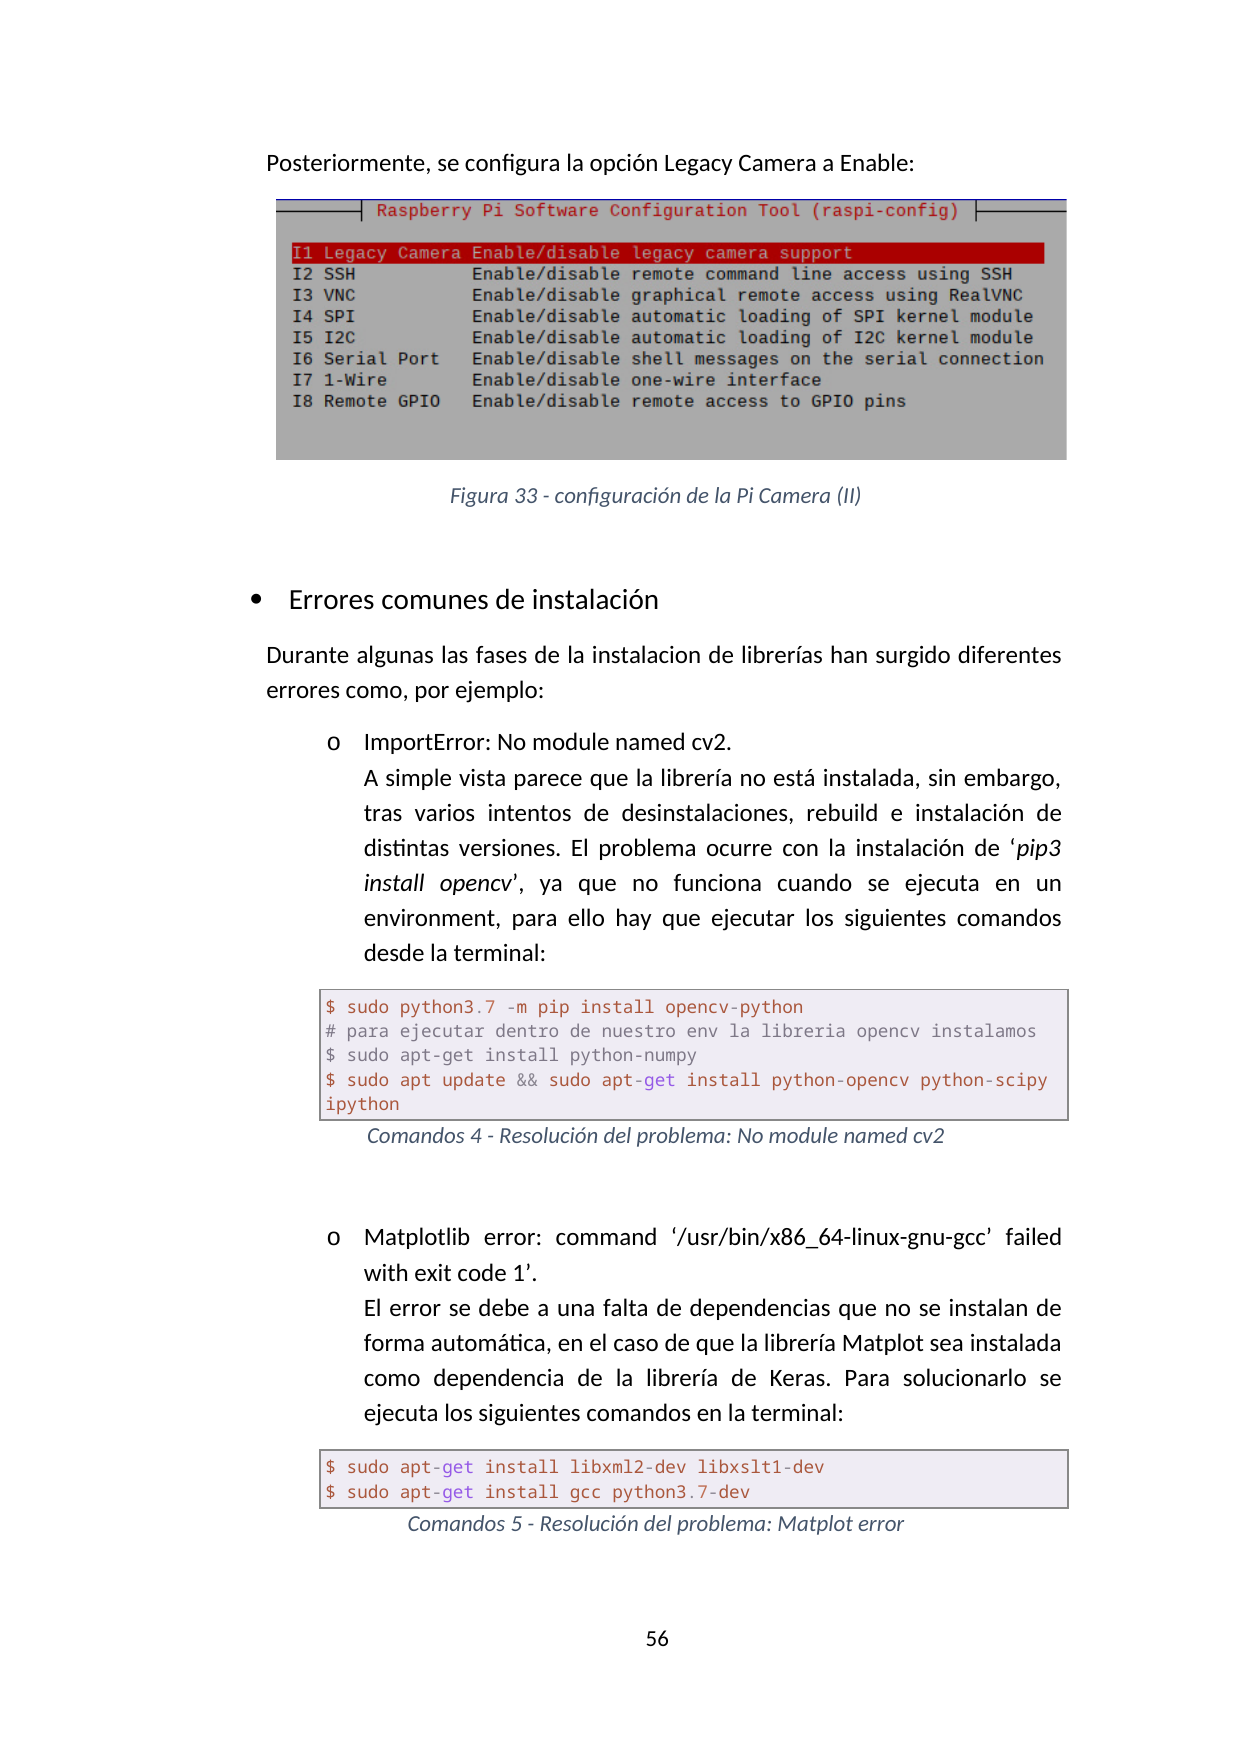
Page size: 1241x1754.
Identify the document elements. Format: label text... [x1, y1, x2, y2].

text $ sudo apt update && sudo apt-get install python-opencv python-scipy ipython [321, 1061, 1067, 1119]
list El error se debe a una falta de dependencias que no se instalan de forma automática, en el caso de que la librería Matplot sea instalada como dependencia de la librería de Keras. Para solucionarlo se ejecuta los siguientes comandos en la terminal: [363, 1292, 1063, 1428]
list Matplotlib error: command ‘/usr/bin/x86_64-linux-gnu-gcc’ failed with exit code 1’. [326, 1221, 1063, 1288]
text $ sudo python3.7 -m pip install opencv-python [321, 990, 1067, 1013]
text Posteriormente, se configura la opción Legacy Camera a Enable: [266, 148, 1063, 178]
picture [276, 199, 1067, 460]
text $ sudo apt-get install gcc python3.7-dev [321, 1473, 1067, 1507]
list A simple vista parece que la librería no está instalada, sin embargo, tras varios intentos de desinstalaciones, rebuild e instalación de distintas versiones. El problema ocurre con la instalación de ‘pip3 install opencv’, ya que no funciona cuando se ejecuta en un environment, para ello hay que ejecutar los siguientes comandos desde la terminal: [363, 762, 1063, 968]
text Durante algunas las fases de la instalacion de librerías han surgido diferentes errores como, por ejemplo: [266, 639, 1063, 704]
list ImportError: No module named cv2. [326, 726, 1063, 757]
text # para ejecutar dentro de nuestro env la libreria opencv instalamos $ sudo apt-get install python-numpy [321, 1013, 1067, 1061]
list Errores comunes de instalación [251, 581, 1063, 617]
text $ sudo apt-get install libxml2-dev libxslt1-dev [321, 1451, 1067, 1473]
